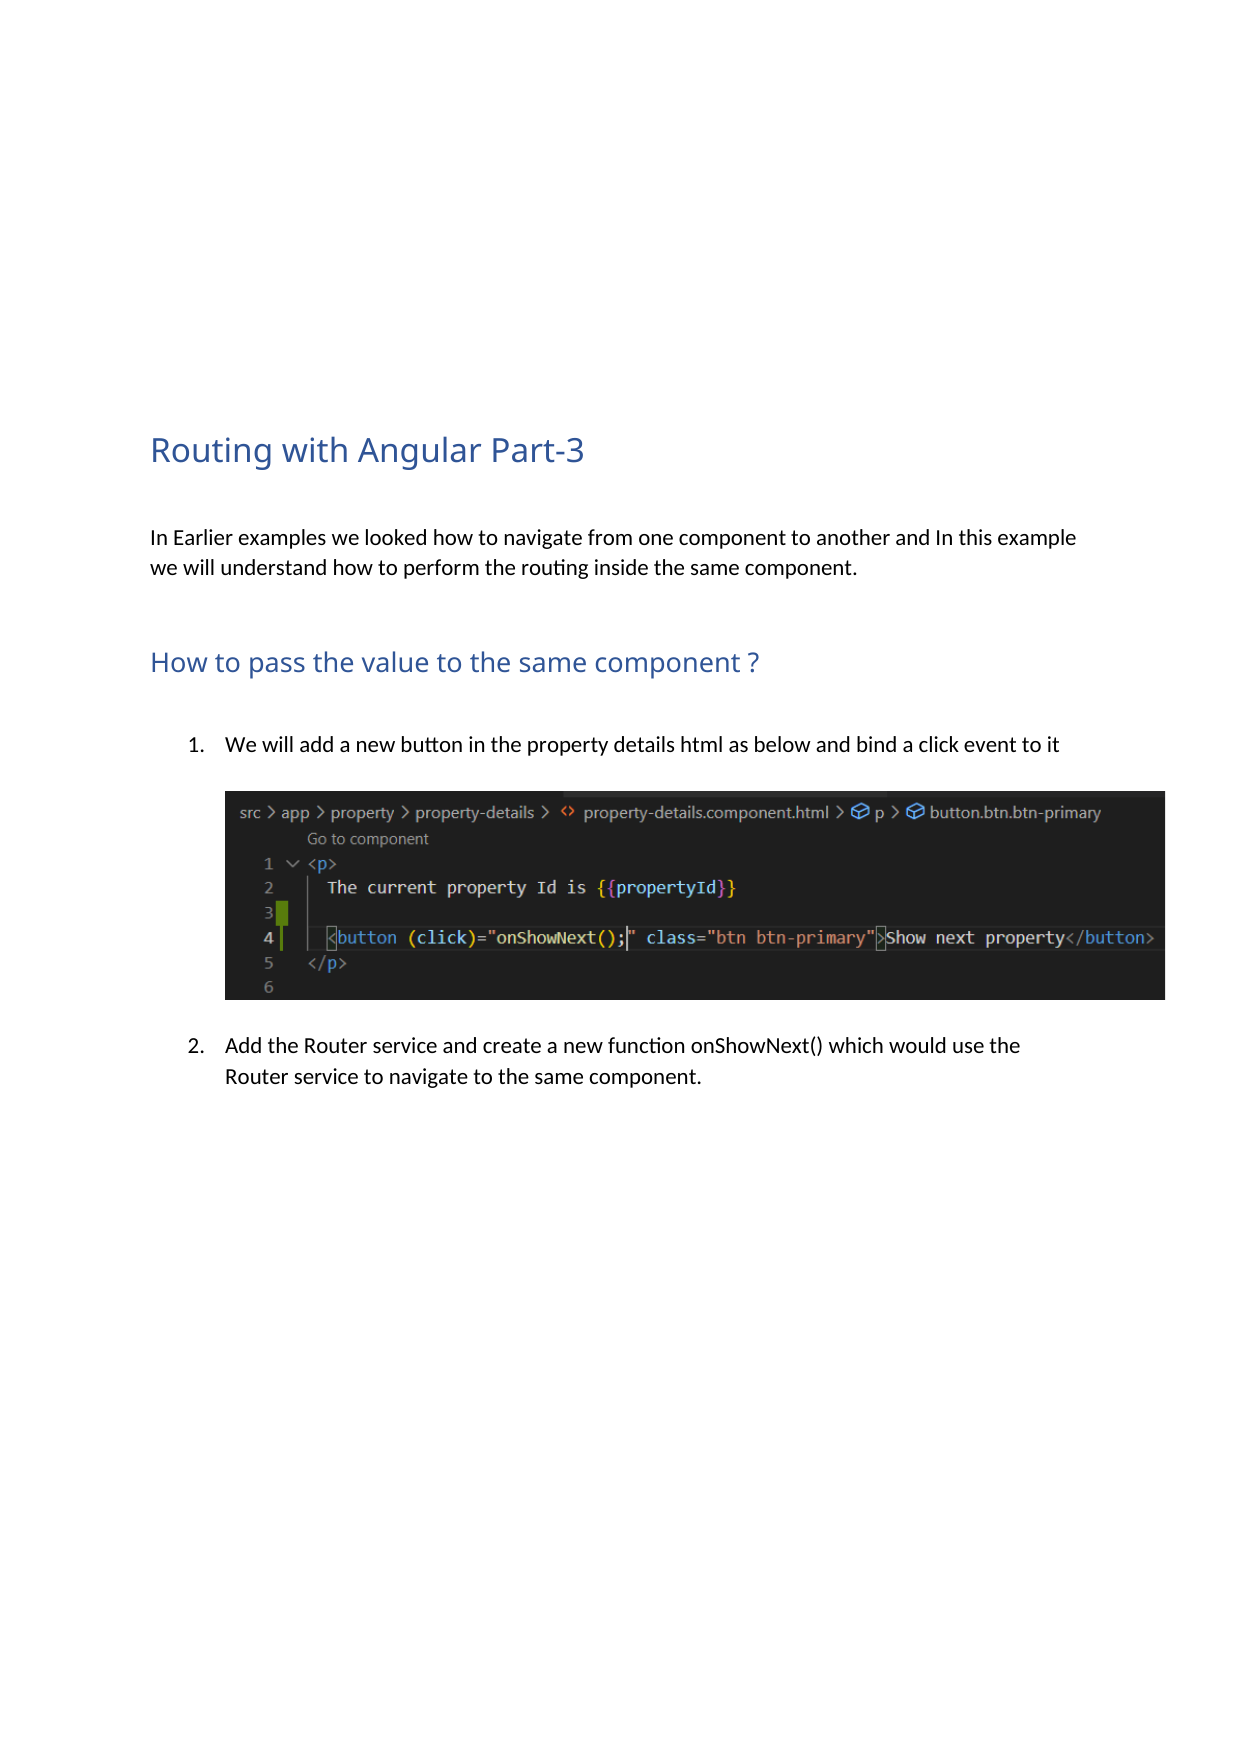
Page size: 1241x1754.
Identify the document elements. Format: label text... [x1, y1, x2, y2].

list We will add a new button in the property details html as below and bind a click event to it [187, 731, 1090, 759]
picture [225, 791, 1166, 1000]
subtitle Routing with Angular Part-3 [150, 427, 1090, 472]
list Add the Router service and create a new function onShowNext() which would use the Router service to navigate to the same component. [187, 1032, 1090, 1090]
text In Earlier examples we looked how to navigate from one component to another and In this example we will understand how to perform the routing inside the same component. [150, 523, 1090, 581]
subtitle How to pass the value to the same component ? [150, 644, 1090, 681]
